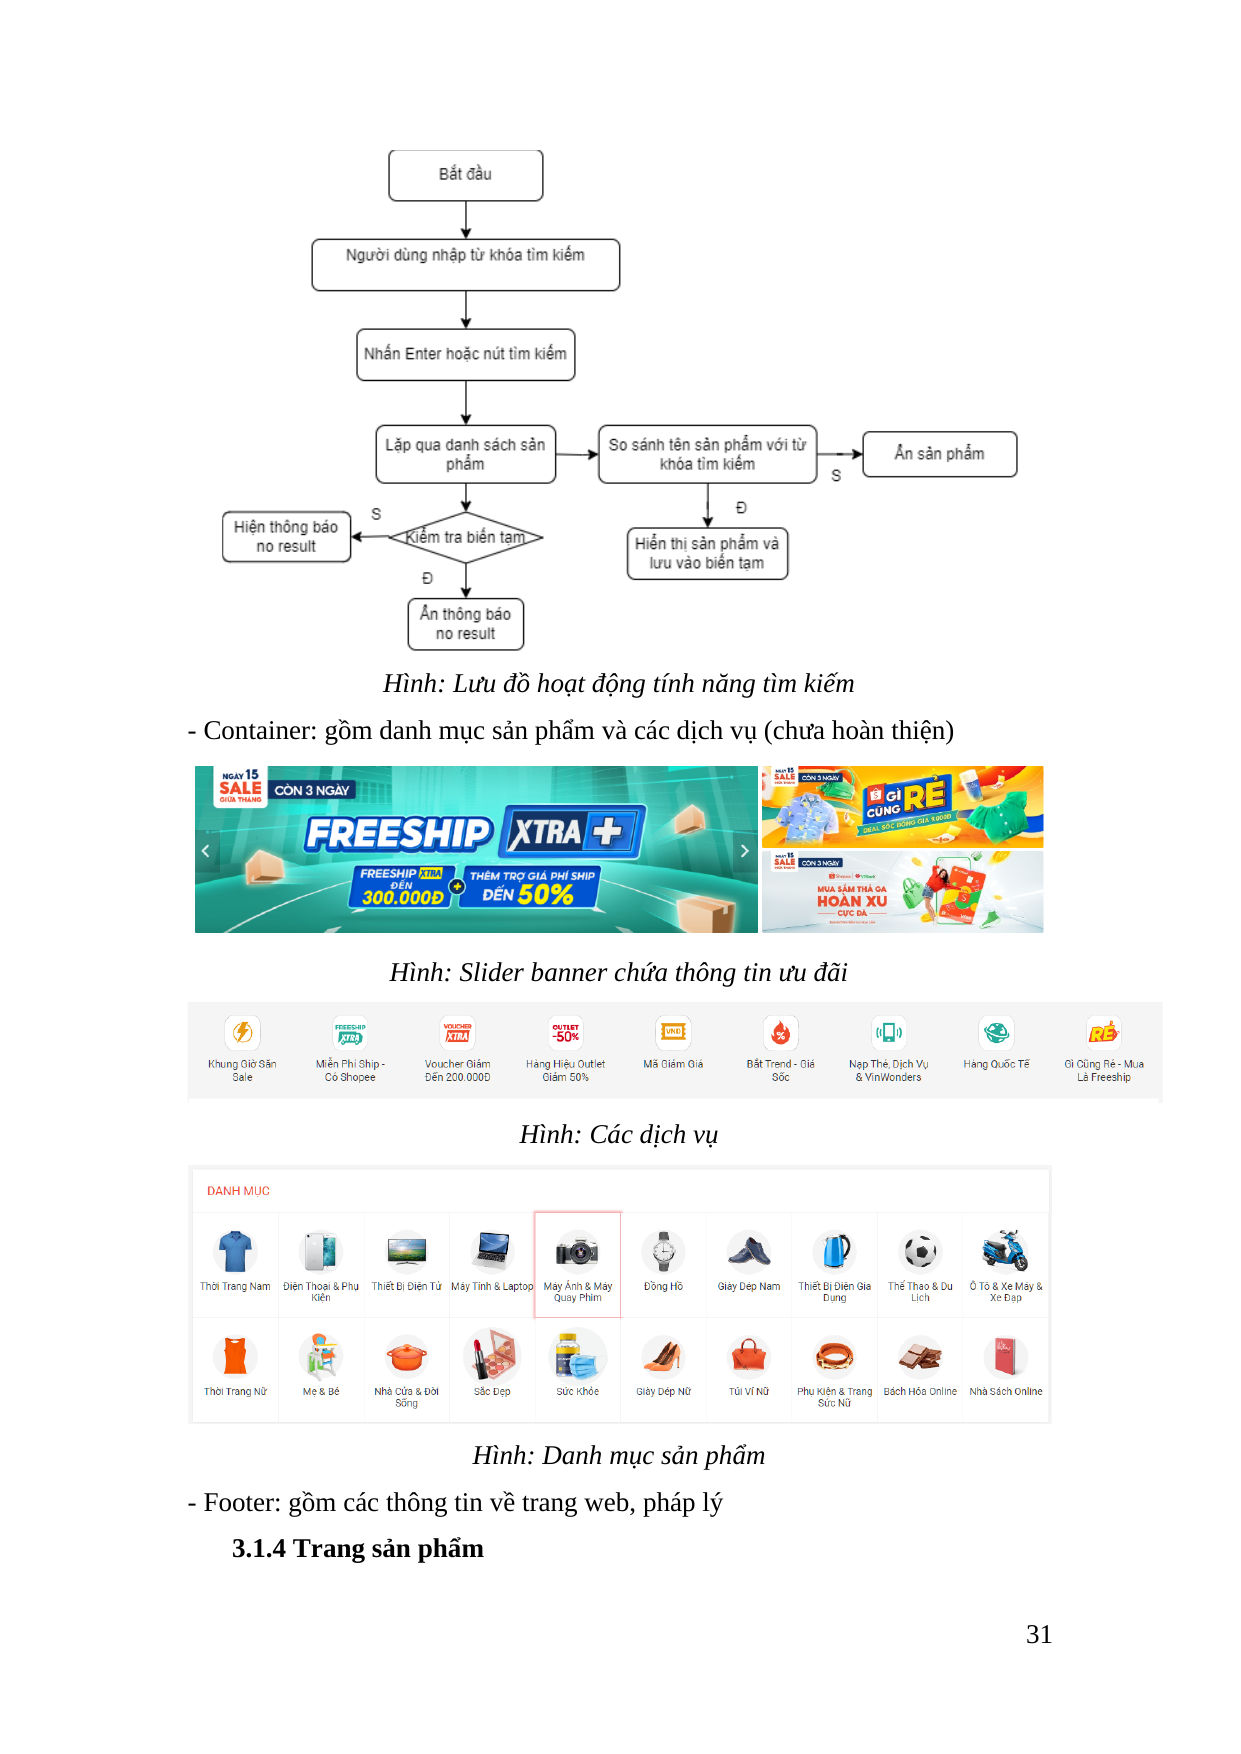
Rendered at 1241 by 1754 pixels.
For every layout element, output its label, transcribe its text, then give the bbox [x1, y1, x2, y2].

picture [187, 760, 1053, 941]
text Hình: Các dịch vụ [187, 1118, 1053, 1149]
text - Container: gồm danh mục sản phẩm và các dịch vụ (chưa hoàn thiện) [187, 714, 1053, 745]
text Hình: Slider banner chứa thông tin ưu đãi [187, 956, 1053, 987]
picture [187, 1002, 1163, 1103]
text Hình: Danh mục sản phẩm [187, 1439, 1053, 1470]
picture [188, 1165, 1052, 1424]
picture [222, 150, 1018, 652]
text 3.1.4 Trang sản phẩm [187, 1532, 1053, 1564]
text - Footer: gồm các thông tin về trang web, pháp lý [187, 1486, 1053, 1517]
list Hình: Lưu đồ hoạt động tính năng tìm kiếm [187, 667, 1053, 698]
